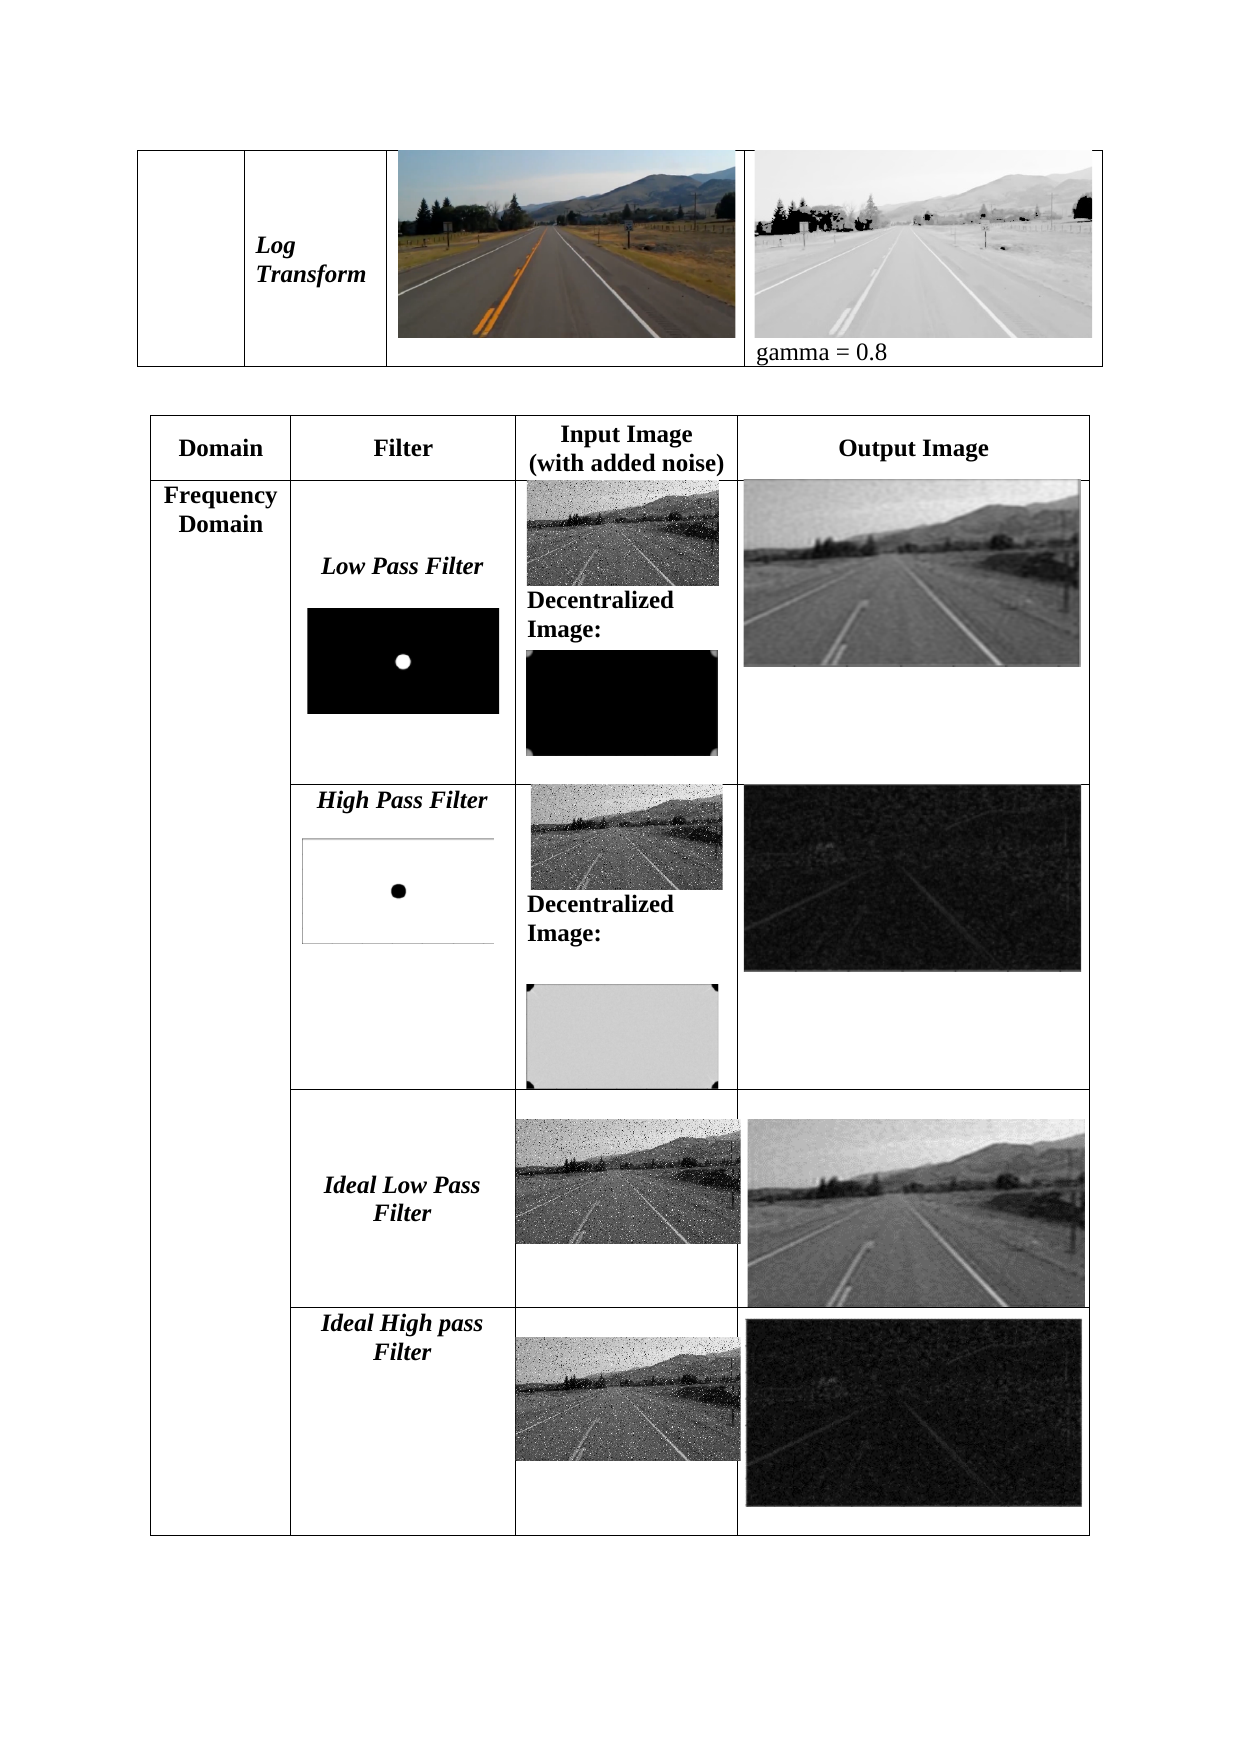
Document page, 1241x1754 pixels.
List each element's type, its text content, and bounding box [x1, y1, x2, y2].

picture [754, 150, 1093, 338]
table_cell Low Pass Filter [291, 481, 515, 784]
table_cell gamma = 0.8 [745, 151, 1102, 366]
table_cell Ideal Low Pass Filter [291, 1090, 515, 1307]
table_cell [738, 481, 1089, 784]
table_cell [516, 1461, 737, 1535]
picture [526, 650, 718, 756]
picture [747, 1119, 1085, 1307]
picture [743, 784, 1082, 972]
picture [530, 784, 723, 890]
picture [526, 480, 719, 586]
table_header Filter [291, 416, 515, 479]
table_cell High Pass Filter [291, 785, 515, 1089]
table_header Input Image (with added noise) [516, 416, 737, 479]
table_cell [516, 1090, 737, 1119]
table_cell [516, 1308, 737, 1337]
table_cell Frequency Domain [151, 481, 290, 1535]
table_cell [516, 1244, 737, 1307]
picture [307, 608, 500, 714]
picture [515, 1119, 741, 1244]
table_header Domain [151, 416, 290, 479]
picture [398, 150, 736, 338]
table_cell Log Transform [245, 151, 386, 366]
table_cell [738, 1308, 1089, 1535]
table_cell Ideal High pass Filter [291, 1308, 515, 1535]
picture [744, 1318, 1083, 1507]
picture [526, 984, 719, 1089]
picture [743, 479, 1081, 667]
table_cell Decentralized Image: [516, 785, 737, 1089]
table_cell [738, 1090, 1089, 1307]
picture [515, 1337, 741, 1461]
table_cell [738, 785, 1089, 1089]
table_cell [387, 151, 744, 366]
table_header Output Image [738, 416, 1089, 479]
table_cell Decentralized Image: [516, 481, 737, 784]
picture [302, 838, 494, 944]
